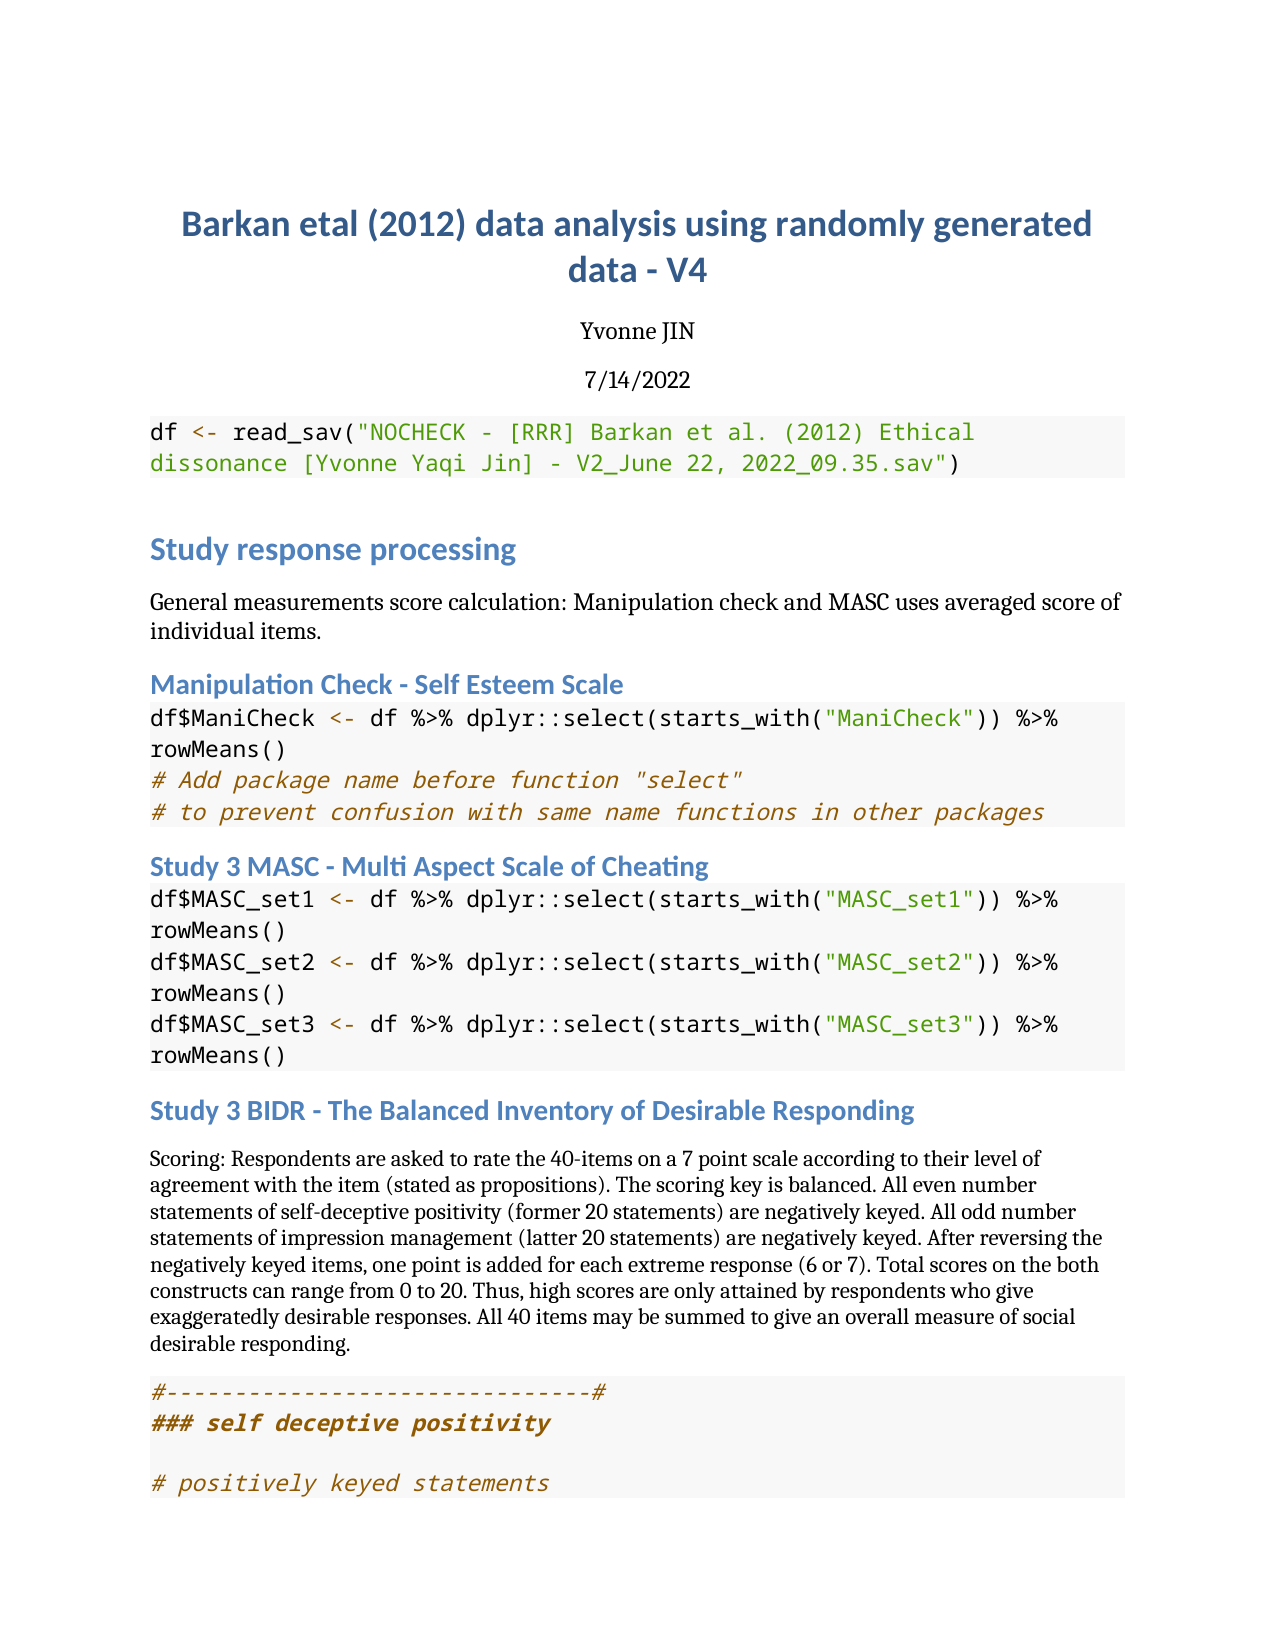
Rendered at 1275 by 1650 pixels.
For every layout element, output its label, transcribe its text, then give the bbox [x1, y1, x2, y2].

text df$ManiCheck <- df %>% dplyr::select(starts_with("ManiCheck")) %>% rowMeans() # Add package name before function "select" # to prevent confusion with same name functions in other packages [287, 702, 1125, 827]
title Barkan etal (2012) data analysis using randomly generated data - V4 [150, 200, 1125, 292]
text Yvonne JIN [150, 317, 1125, 345]
subtitle Study response processing [150, 528, 1125, 569]
text Scoring: Respondents are asked to rate the 40-items on a 7 point scale according to their level of agreement with the item (stated as propositions). The scoring key is balanced. All even number statements of self-deceptive positivity (former 20 statements) are negatively keyed. All odd number statements of impression management (latter 20 statements) are negatively keyed. After reversing the negatively keyed items, one point is added for each extreme response (6 or 7). Total scores on the both constructs can range from 0 to 20. Thus, high scores are only attained by respondents who give exaggeratedly desirable responses. All 40 items may be summed to give an overall measure of social desirable responding. [150, 1146, 1125, 1357]
text General measurements score calculation: Manipulation check and MASC uses averaged score of individual items. [150, 588, 1125, 645]
subtitle Manipulation Check - Self Esteem Scale [150, 666, 1125, 702]
subtitle Study 3 BIDR - The Balanced Inventory of Desirable Responding [150, 1092, 1125, 1127]
subtitle Study 3 MASC - Multi Aspect Scale of Cheating [150, 848, 1125, 883]
text df$MASC_set1 <- df %>% dplyr::select(starts_with("MASC_set1")) %>% rowMeans() df$MASC_set2 <- df %>% dplyr::select(starts_with("MASC_set2")) %>% rowMeans() df$MASC_set3 <- df %>% dplyr::select(starts_with("MASC_set3")) %>% rowMeans() [150, 883, 1125, 1071]
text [150, 1376, 1125, 1498]
text 7/14/2022 [150, 366, 1125, 395]
text df <- read_sav("NOCHECK - [RRR] Barkan et al. (2012) Ethical dissonance [Yvonne Yaqi Jin] - V2_June 22, 2022_09.35.sav") [961, 416, 1125, 478]
